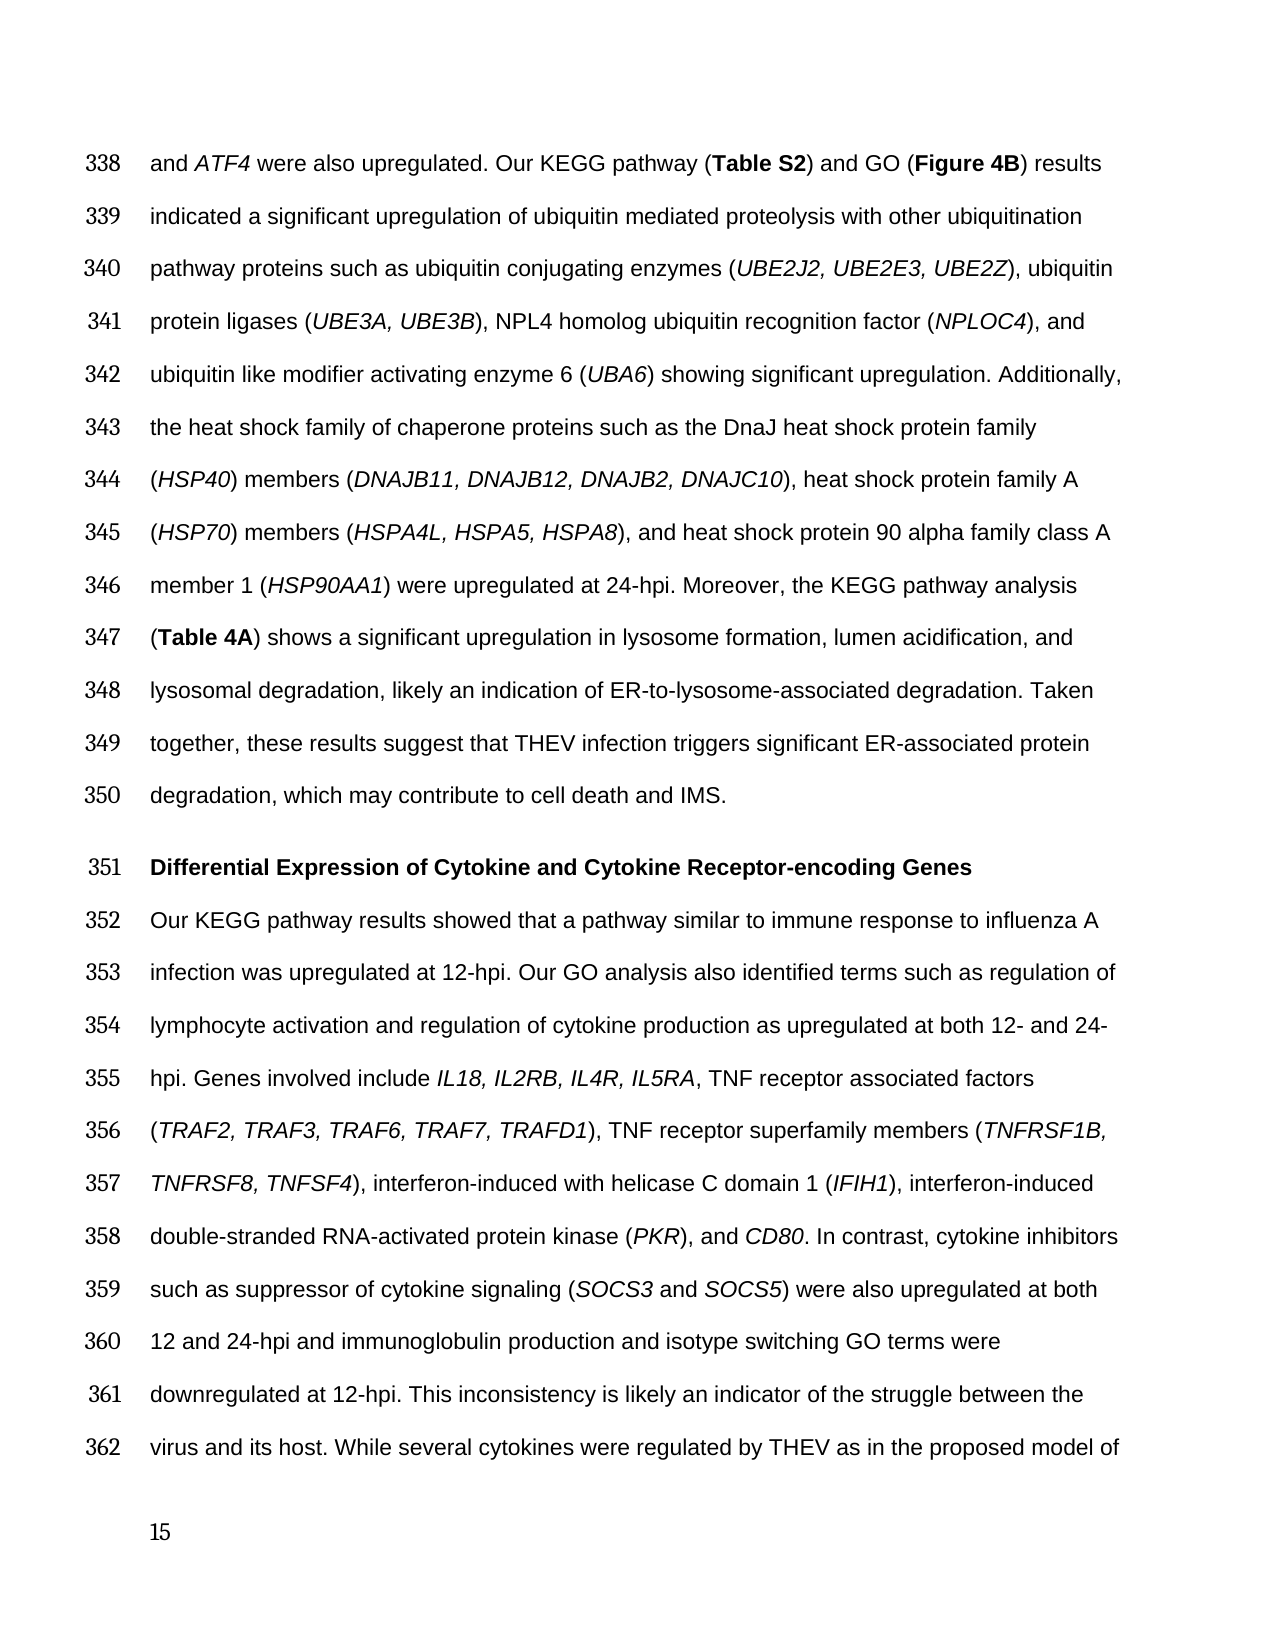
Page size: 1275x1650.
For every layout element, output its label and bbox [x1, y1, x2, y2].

text [150, 854, 1125, 1460]
text [150, 150, 1125, 809]
